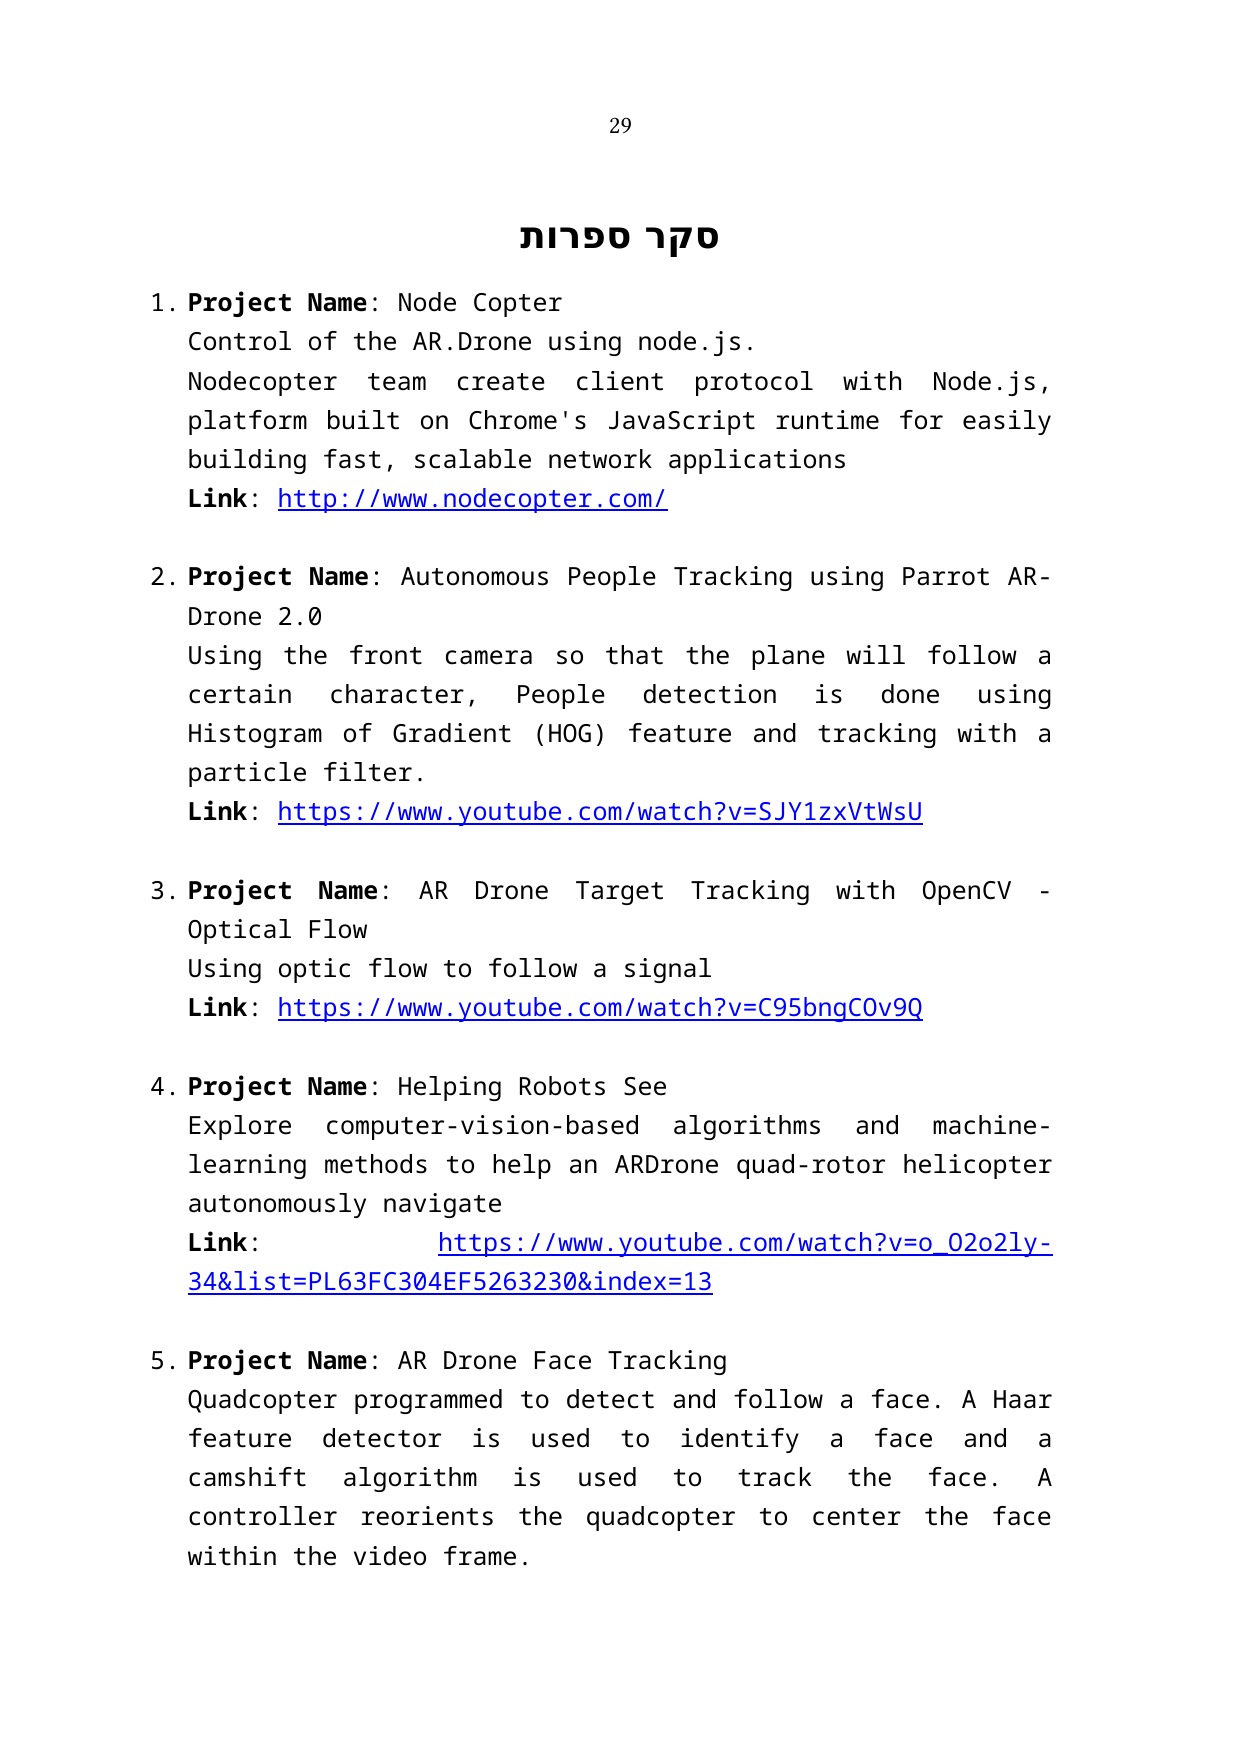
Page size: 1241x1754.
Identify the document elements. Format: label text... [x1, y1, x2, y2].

list Project Name: Node Copter [150, 285, 1053, 319]
list Link: https://www.youtube.com/watch?v=o_O2o2ly-34&list=PL63FC304EF5263230&index=13 [187, 1225, 1053, 1298]
list Project Name: Autonomous People Tracking using Parrot AR-Drone 2.0 [150, 559, 1053, 632]
list Project Name: AR Drone Target Tracking with OpenCV - Optical Flow [150, 872, 1053, 946]
list Using the front camera so that the plane will follow a certain character, People detection is done using Histogram of Gradient (HOG) feature and tracking with a particle filter. [187, 637, 1053, 789]
list Control of the AR.Drone using node.js. [187, 324, 1053, 358]
list Explore computer-vision-based algorithms and machine-learning methods to help an ARDrone quad-rotor helicopter autonomously navigate [187, 1107, 1053, 1220]
list Link: https://www.youtube.com/watch?v=SJY1zxVtWsU [187, 794, 1053, 828]
list Using optic flow to follow a signal [187, 951, 1053, 985]
text סקר ספרות [187, 214, 1053, 257]
list Link: https://www.youtube.com/watch?v=C95bngCOv9Q [187, 990, 1053, 1024]
list Project Name: Helping Robots See [150, 1068, 1053, 1102]
list Nodecopter team create client protocol with Node.js, platform built on Chrome's JavaScript runtime for easily building fast, scalable network applications [187, 363, 1053, 476]
list Link: http://www.nodecopter.com/ [187, 481, 1053, 515]
list Quadcopter programmed to detect and follow a face. A Haar feature detector is used to identify a face and a camshift algorithm is used to track the face. A controller reorients the quadcopter to center the face within the video frame. [187, 1381, 1053, 1572]
list Project Name: AR Drone Face Tracking [150, 1342, 1053, 1376]
